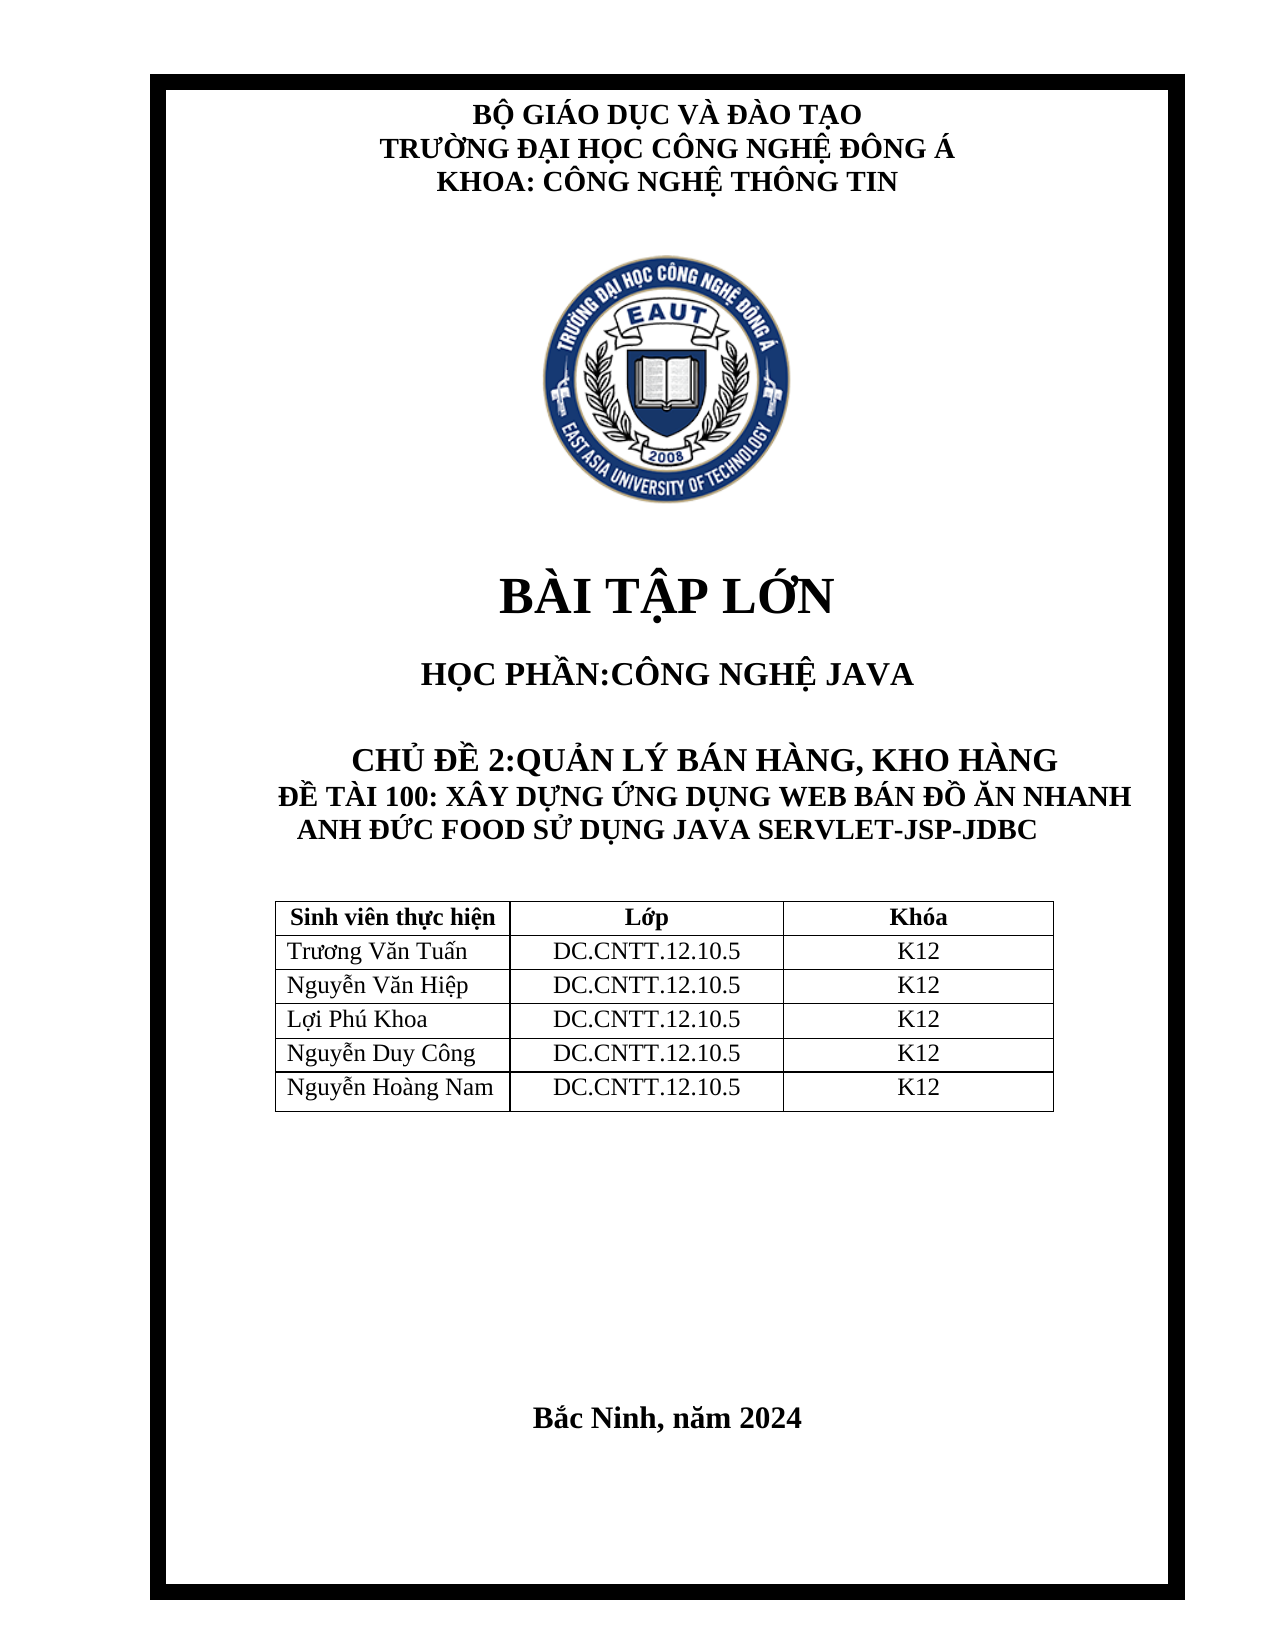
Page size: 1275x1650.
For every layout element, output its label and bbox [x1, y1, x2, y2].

picture [542, 255, 792, 505]
